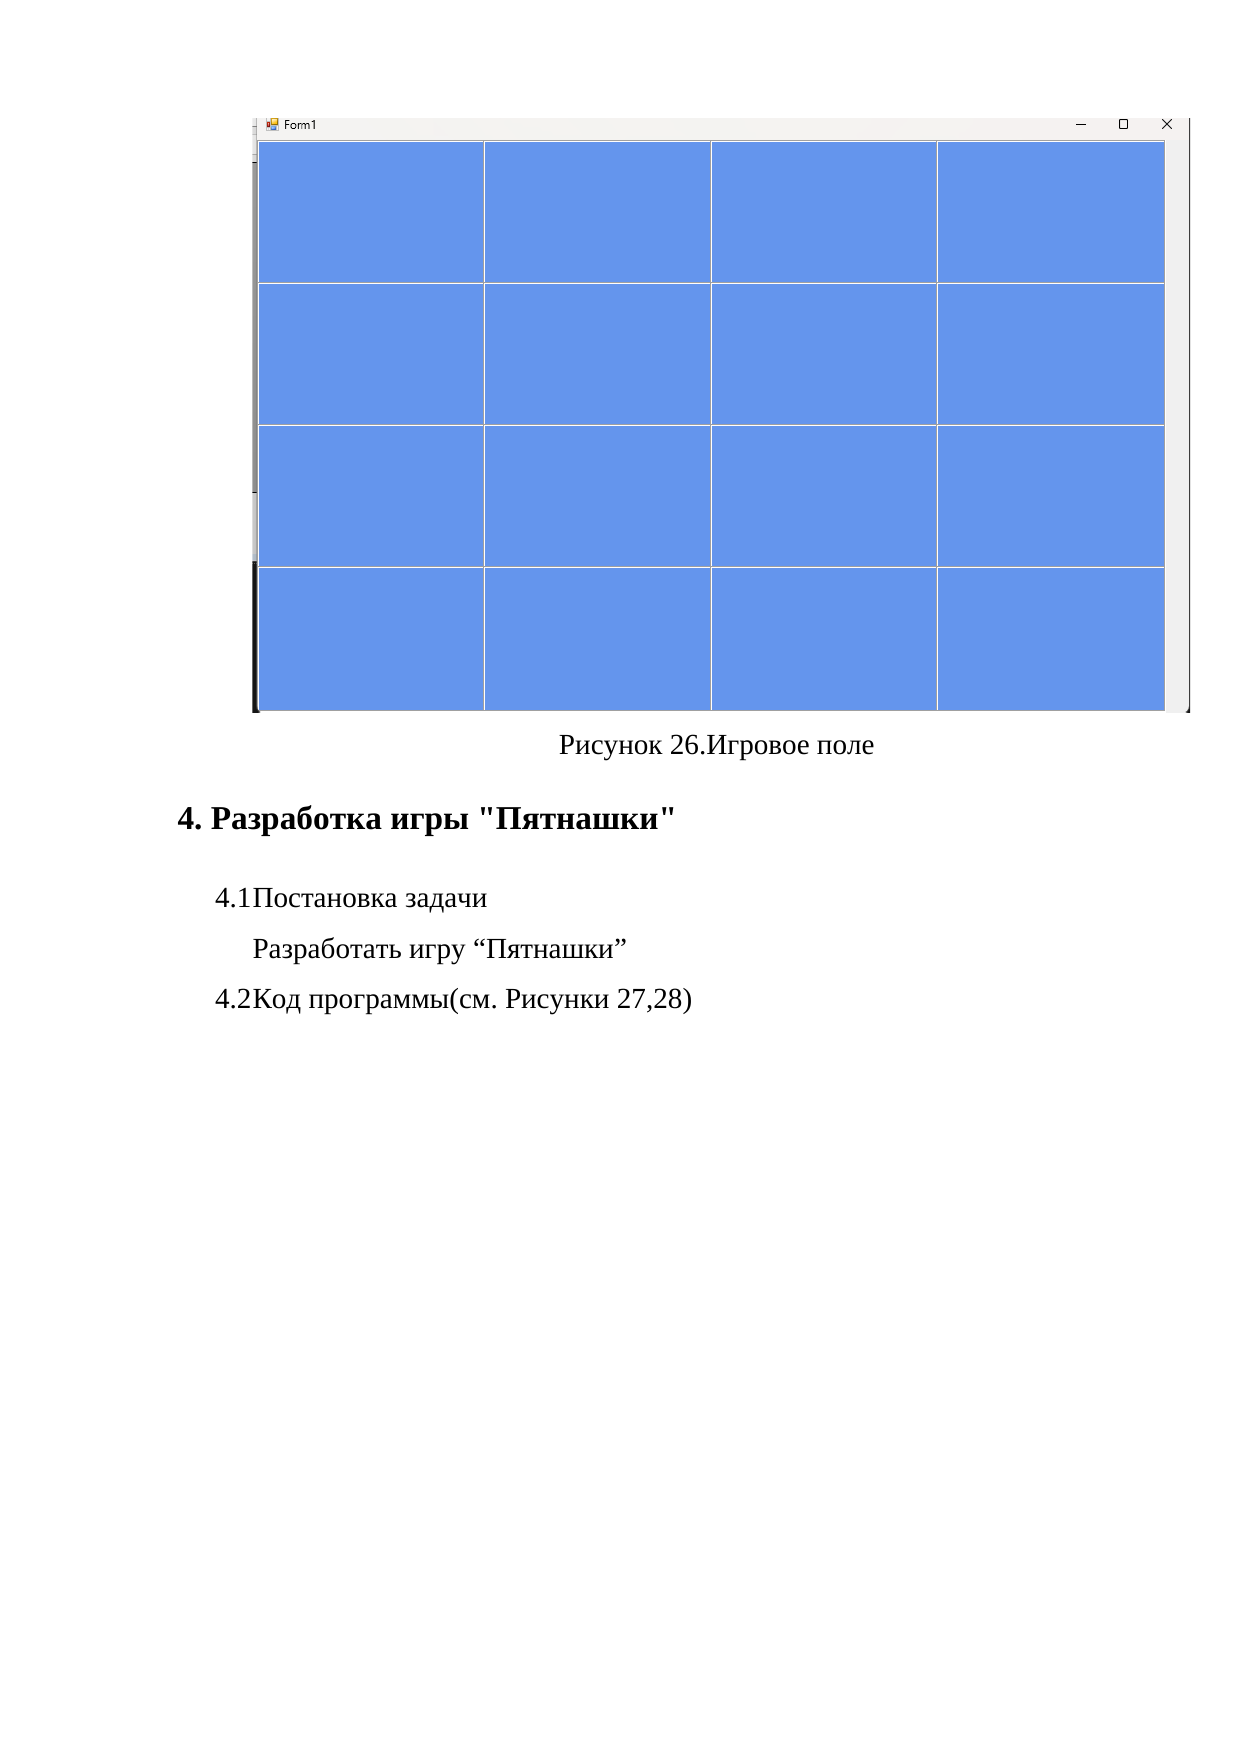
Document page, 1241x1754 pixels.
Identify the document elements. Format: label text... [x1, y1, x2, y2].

subtitle 4. Разработка игры "Пятнашки" [177, 798, 1181, 836]
list Разработать игру “Пятнашки” [252, 931, 1181, 964]
list Рисунок 26.Игровое поле [252, 727, 1181, 760]
picture [252, 118, 1191, 713]
list Постановка задачи [215, 880, 1181, 914]
list Код программы(см. Рисунки 27,28) [215, 981, 1181, 1014]
